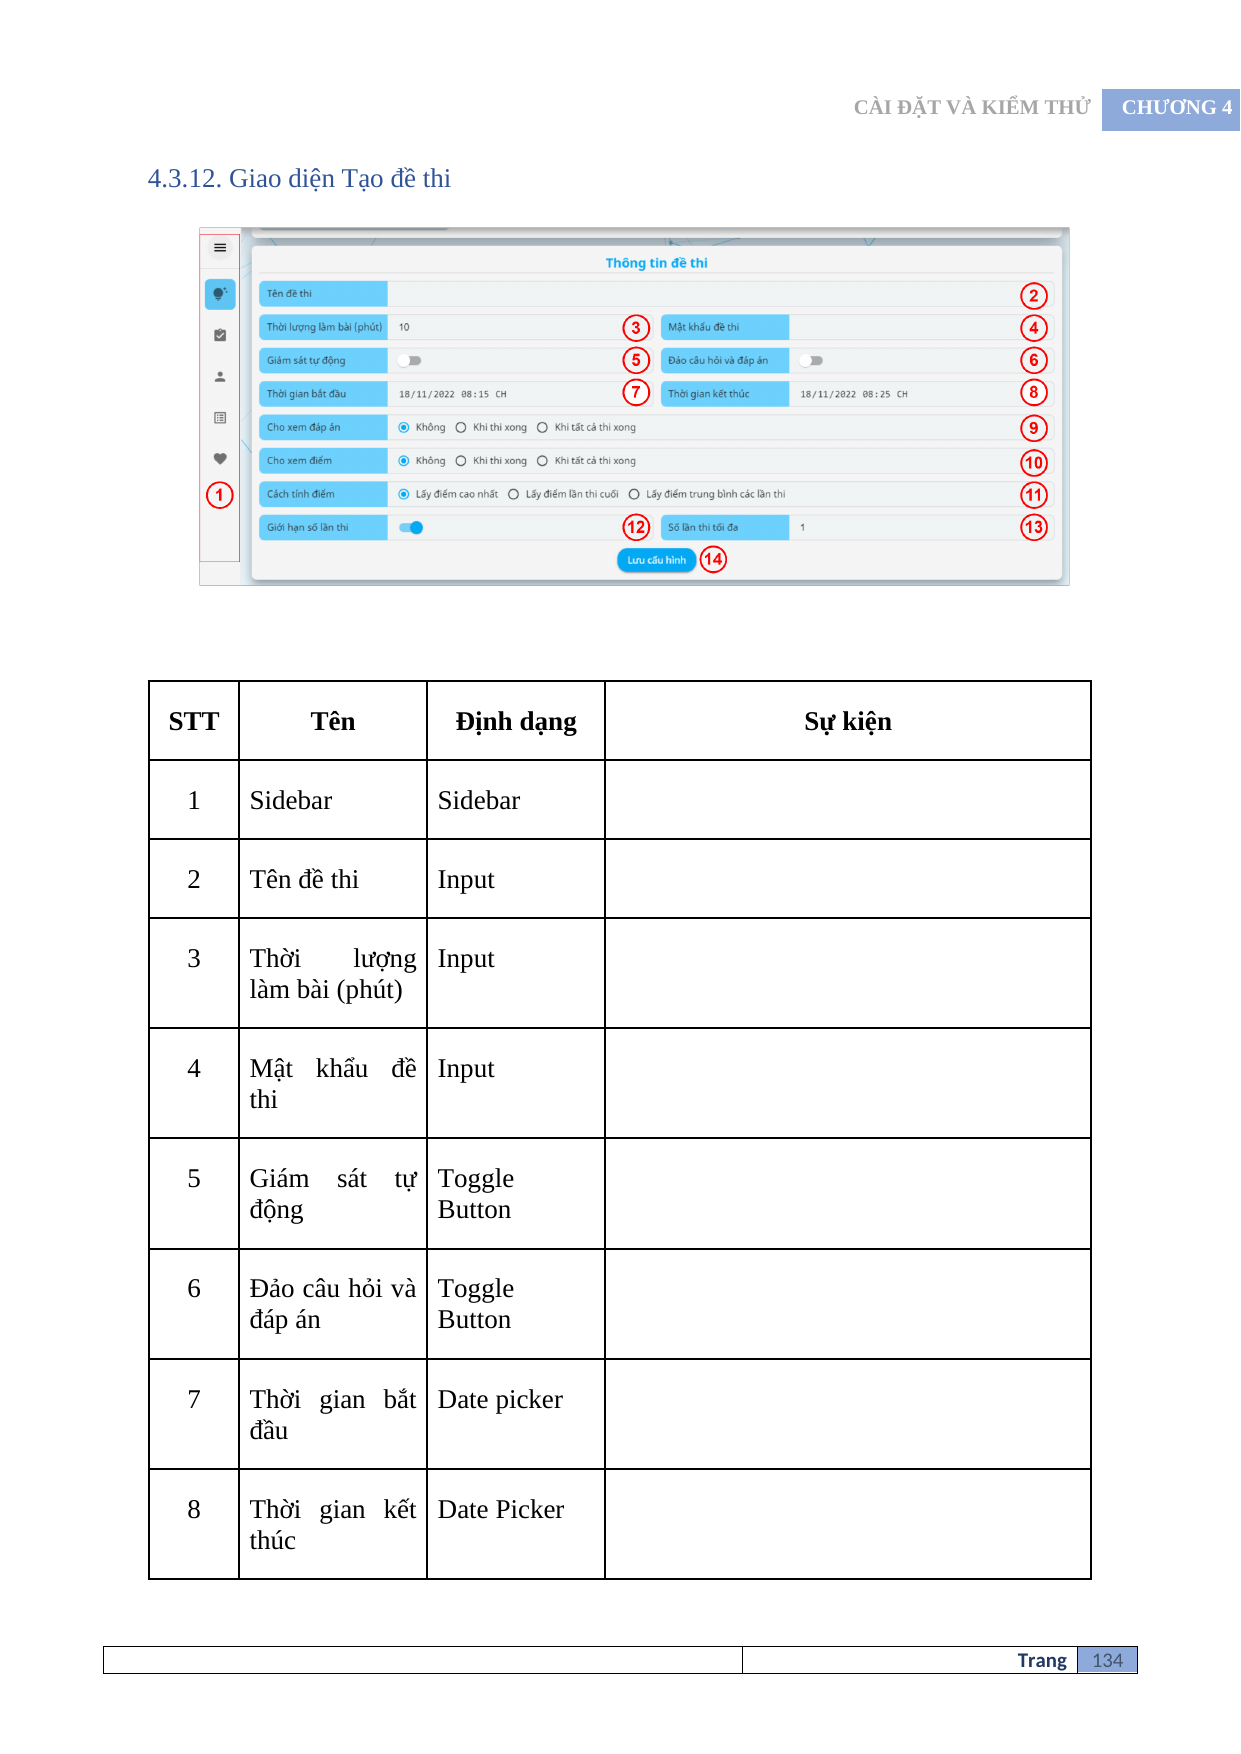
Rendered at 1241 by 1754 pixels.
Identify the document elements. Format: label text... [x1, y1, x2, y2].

table_cell Thời gian bắt đầu [240, 1360, 426, 1468]
table_cell [606, 1250, 1090, 1358]
table_cell 1 [150, 761, 238, 838]
table_cell 6 [150, 1250, 238, 1358]
table_cell Toggle Button [428, 1139, 604, 1247]
table_cell [606, 761, 1090, 838]
table_cell [606, 840, 1090, 917]
table_cell [606, 1360, 1090, 1468]
table_cell 4 [150, 1029, 238, 1137]
table_cell Input [428, 1029, 604, 1137]
table_cell Sidebar [428, 761, 604, 838]
table_cell Toggle Button [428, 1250, 604, 1358]
table_header STT [150, 682, 238, 759]
table_cell Thời lượng làm bài (phút) [240, 919, 426, 1027]
table_header Tên [240, 682, 426, 759]
table_header Sự kiện [606, 682, 1090, 759]
table_cell 7 [150, 1360, 238, 1468]
table_cell Date Picker [428, 1470, 604, 1578]
table_header Định dạng [428, 682, 604, 759]
table_cell 2 [150, 840, 238, 917]
table_cell 8 [150, 1470, 238, 1578]
table_cell Sidebar [240, 761, 426, 838]
table_cell Tên đề thi [240, 840, 426, 917]
table_cell [606, 1029, 1090, 1137]
table_cell Input [428, 840, 604, 917]
table_cell [606, 919, 1090, 1027]
table_cell Input [428, 919, 604, 1027]
table_cell Giám sát tự động [240, 1139, 426, 1247]
picture [193, 221, 1076, 593]
subtitle 4.3.12. Giao diện Tạo đề thi [148, 163, 1122, 194]
table_cell 5 [150, 1139, 238, 1247]
table_cell [606, 1139, 1090, 1247]
table_cell 3 [150, 919, 238, 1027]
table_cell Thời gian kết thúc [240, 1470, 426, 1578]
table_cell [606, 1470, 1090, 1578]
table_cell Mật khẩu đề thi [240, 1029, 426, 1137]
table_cell Đảo câu hỏi và đáp án [240, 1250, 426, 1358]
table_cell Date picker [428, 1360, 604, 1468]
